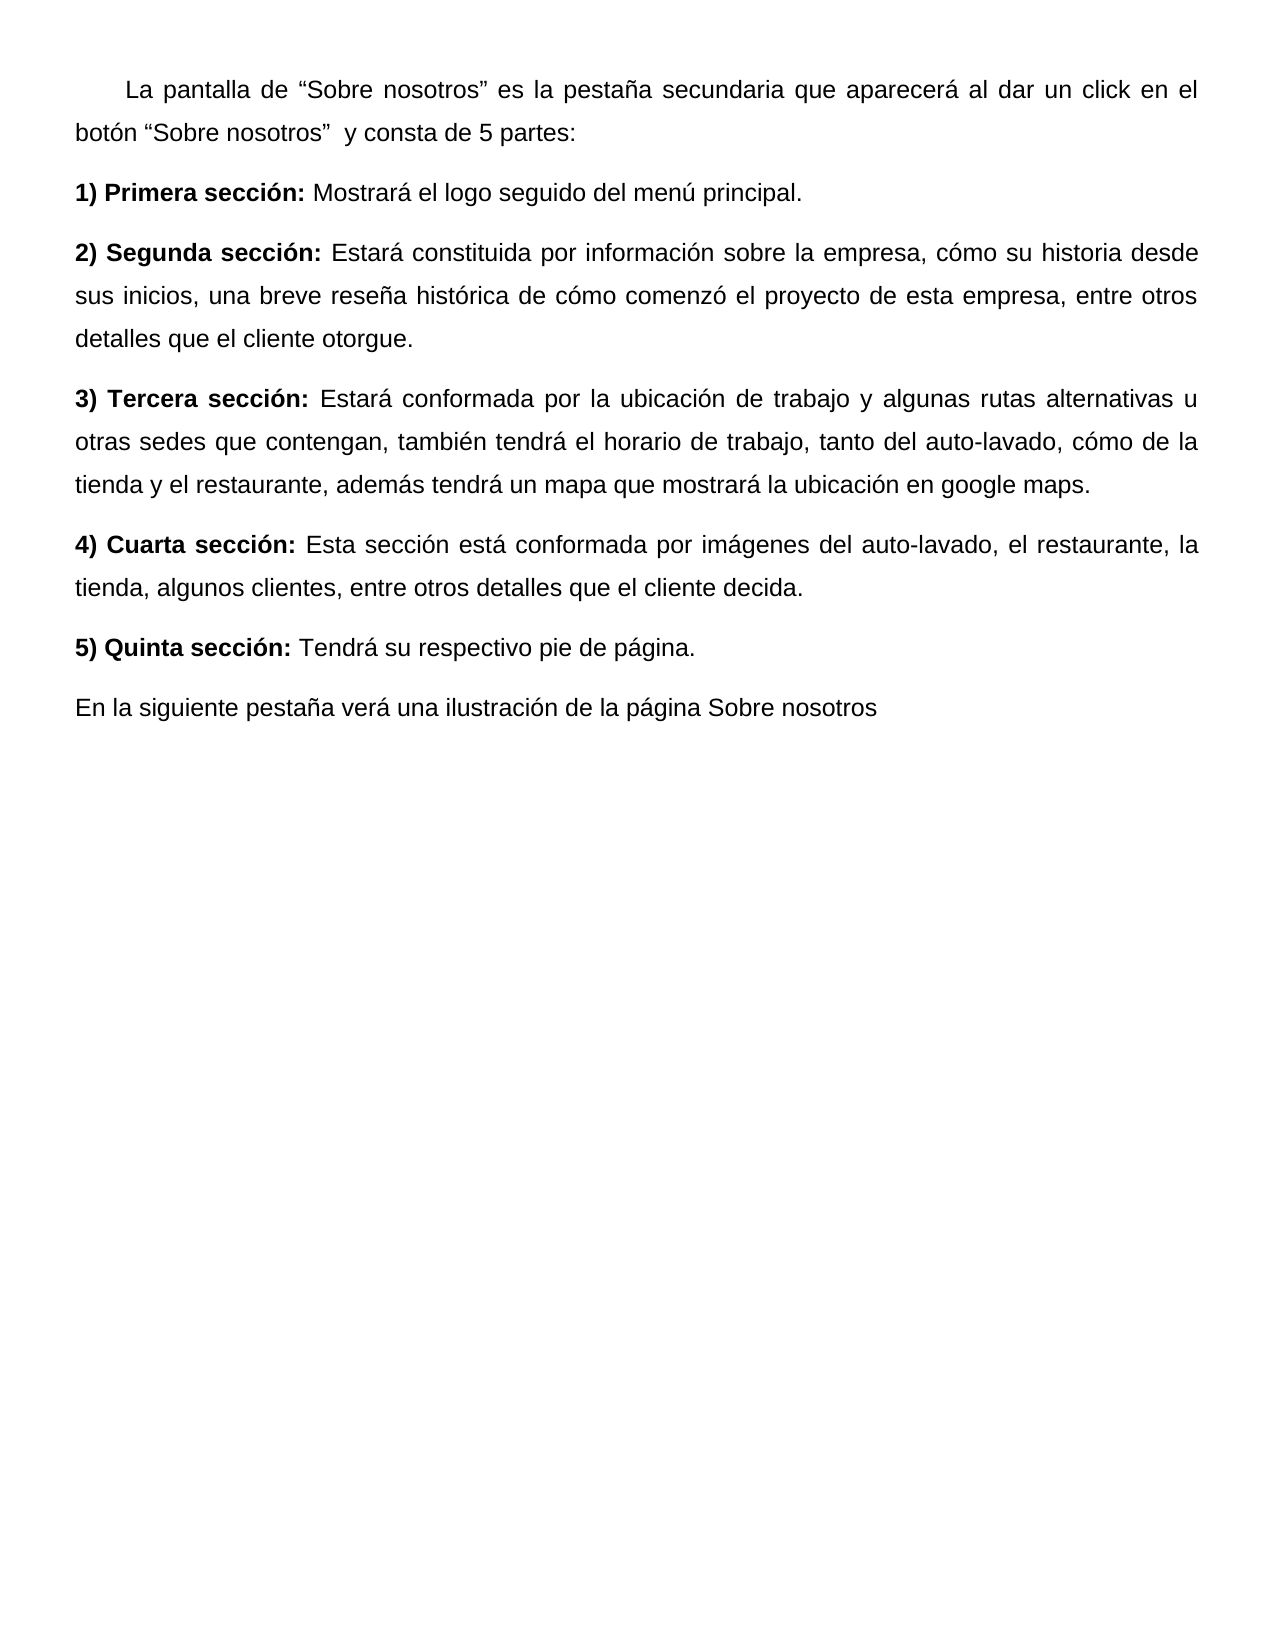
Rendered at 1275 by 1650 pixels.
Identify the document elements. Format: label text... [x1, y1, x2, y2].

text 3) Tercera sección: Estará conformada por la ubicación de trabajo y algunas rutas alternativas u otras sedes que contengan, también tendrá el horario de trabajo, tanto del auto-lavado, cómo de la tienda y el restaurante, además tendrá un mapa que mostrará la ubicación en google maps. [75, 384, 1200, 499]
text 2) Segunda sección: Estará constituida por información sobre la empresa, cómo su historia desde sus inicios, una breve reseña histórica de cómo comenzó el proyecto de esta empresa, entre otros detalles que el cliente otorgue. [75, 238, 1200, 353]
text En la siguiente pestaña verá una ilustración de la página Sobre nosotros [75, 692, 1200, 721]
text 4) Cuarta sección: Esta sección está conformada por imágenes del auto-lavado, el restaurante, la tienda, algunos clientes, entre otros detalles que el cliente decida. [75, 530, 1200, 602]
text 5) Quinta sección: Tendrá su respectivo pie de página. [75, 633, 1200, 661]
text La pantalla de “Sobre nosotros” es la pestaña secundaria que aparecerá al dar un click en el botón “Sobre nosotros” y consta de 5 partes: [75, 75, 1200, 147]
text 1) Primera sección: Mostrará el logo seguido del menú principal. [75, 178, 1200, 207]
